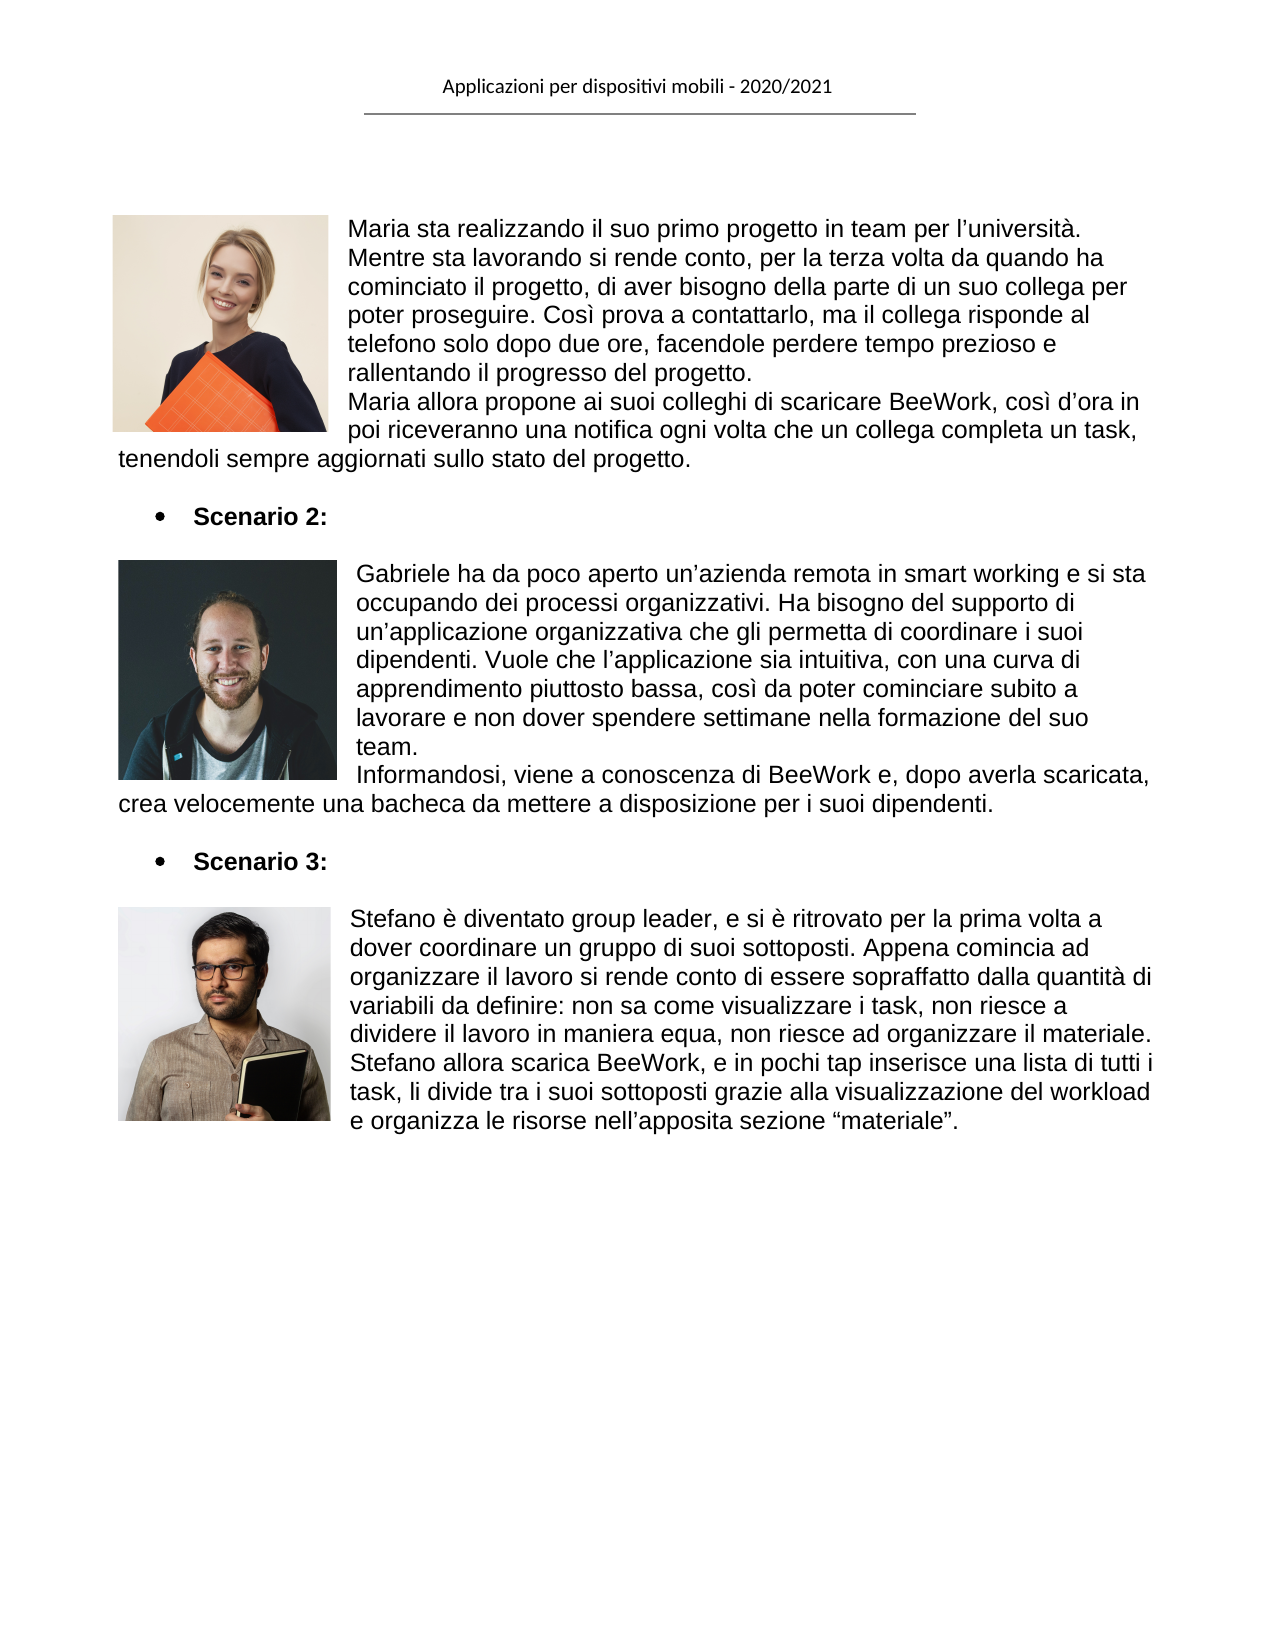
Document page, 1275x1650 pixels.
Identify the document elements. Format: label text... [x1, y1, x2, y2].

text Stefano allora scarica BeeWork, e in pochi tap inserisce una lista di tutti i task, li divide tra i suoi sottoposti grazie alla visualizzazione del workload e organizza le risorse nell’apposita sezione “materiale”. [118, 1048, 1157, 1134]
picture [118, 907, 331, 1121]
text Maria allora propone ai suoi colleghi di scaricare BeeWork, così d’ora in poi riceveranno una notifica ogni volta che un collega completa un task, tenendoli sempre aggiornati sullo stato del progetto. [118, 387, 1157, 473]
picture [112, 215, 329, 432]
list Scenario 3: [156, 847, 1157, 876]
list Scenario 2: [156, 502, 1157, 531]
picture [118, 560, 337, 779]
text Stefano è diventato group leader, e si è ritrovato per la prima volta a dover coordinare un gruppo di suoi sottoposti. Appena comincia ad organizzare il lavoro si rende conto di essere sopraffatto dalla quantità di variabili da definire: non sa come visualizzare i task, non riesce a dividere il lavoro in maniera equa, non riesce ad organizzare il materiale. [118, 904, 1157, 1048]
text Informandosi, viene a conoscenza di BeeWork e, dopo averla scaricata, crea velocemente una bacheca da mettere a disposizione per i suoi dipendenti. [118, 761, 1157, 818]
text Maria sta realizzando il suo primo progetto in team per l’università. Mentre sta lavorando si rende conto, per la terza volta da quando ha cominciato il progetto, di aver bisogno della parte di un suo collega per poter proseguire. Così prova a contattarlo, ma il collega risponde al telefono solo dopo due ore, facendole perdere tempo prezioso e rallentando il progresso del progetto. [118, 214, 1157, 387]
text Gabriele ha da poco aperto un’azienda remota in smart working e si sta occupando dei processi organizzativi. Ha bisogno del supporto di un’applicazione organizzativa che gli permetta di coordinare i suoi dipendenti. Vuole che l’applicazione sia intuitiva, con una curva di apprendimento piuttosto bassa, così da poter cominciare subito a lavorare e non dover spendere settimane nella formazione del suo team. [118, 559, 1157, 761]
